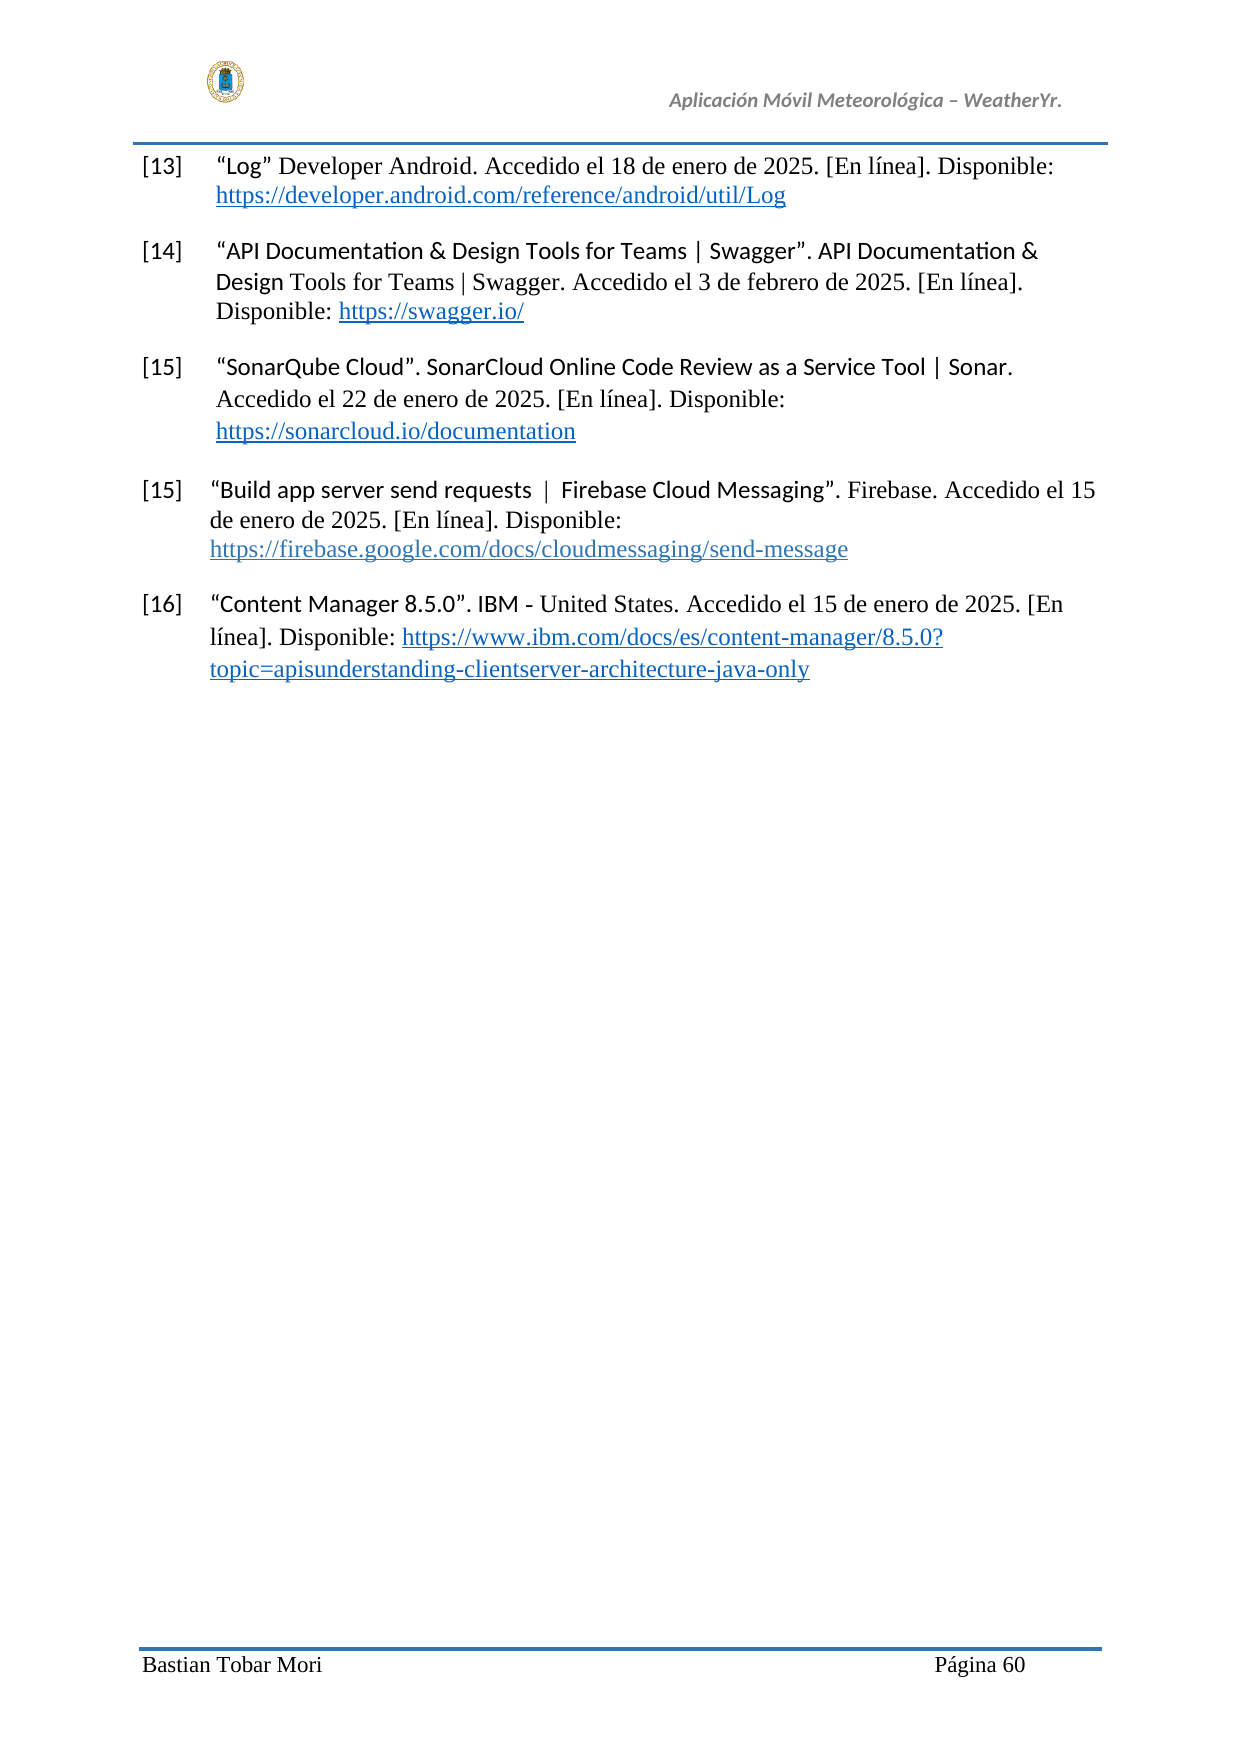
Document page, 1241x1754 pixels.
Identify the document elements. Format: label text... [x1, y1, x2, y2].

list “SonarQube Cloud”. SonarCloud Online Code Review as a Service Tool | Sonar. Accedido el 22 de enero de 2025. [En línea]. Disponible: https://sonarcloud.io/documentation [142, 351, 1099, 445]
picture [206, 58, 244, 103]
list “API Documentation & Design Tools for Teams | Swagger”. API Documentation & Design Tools for Teams | Swagger. Accedido el 3 de febrero de 2025. [En línea]. Disponible: https://swagger.io/ [142, 235, 1099, 325]
list “Log” Developer Android. Accedido el 18 de enero de 2025. [En línea]. Disponible: https://developer.android.com/reference/android/util/Log [142, 150, 1099, 209]
list “Content Manager 8.5.0”. IBM - United States. Accedido el 15 de enero de 2025. [En línea]. Disponible: https://www.ibm.com/docs/es/content-manager/8.5.0?topic=apisunderstanding-clientserver-architecture-java-only [142, 588, 1100, 683]
list “Build app server send requests | Firebase Cloud Messaging”. Firebase. Accedido el 15 de enero de 2025. [En línea]. Disponible: https://firebase.google.com/docs/cloudmessaging/send-message [142, 474, 1100, 562]
